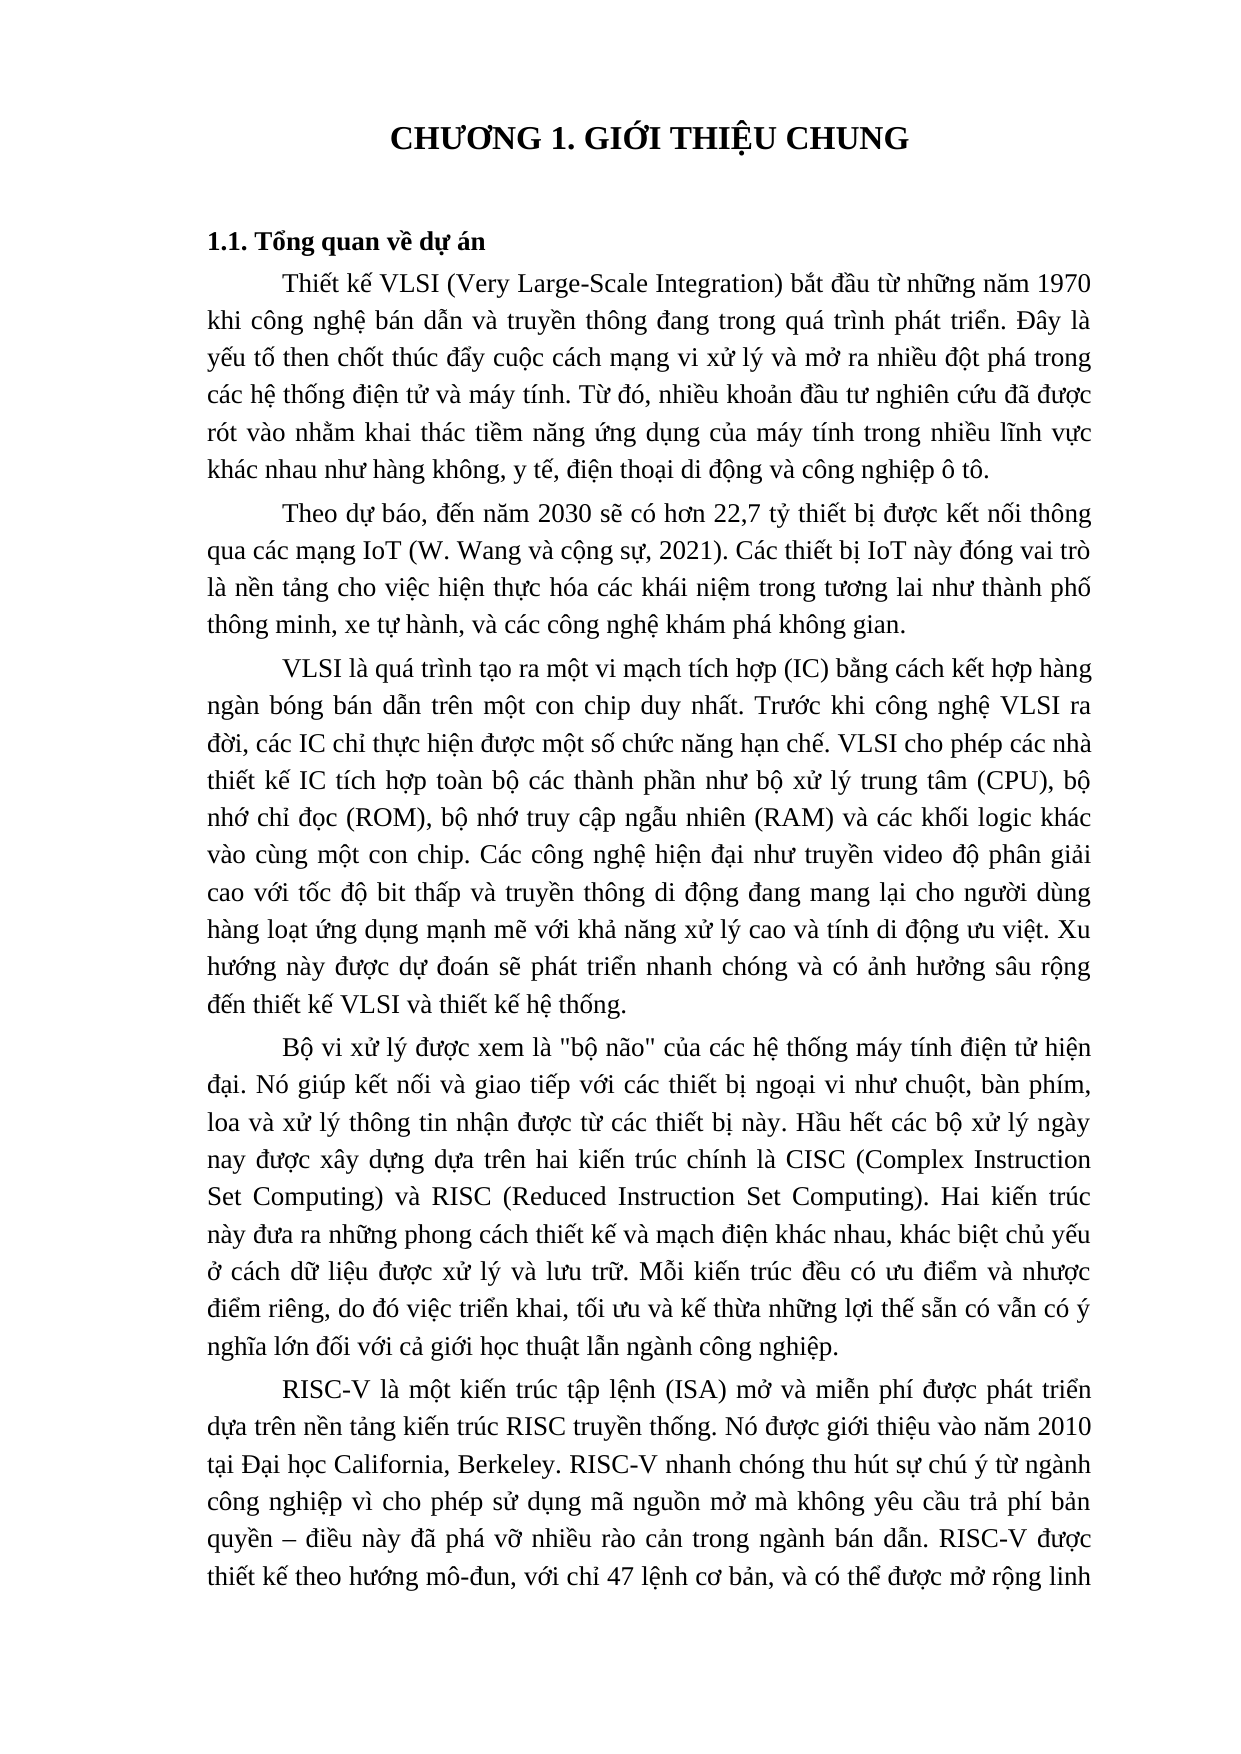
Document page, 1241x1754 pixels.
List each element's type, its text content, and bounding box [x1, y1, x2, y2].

text Bộ vi xử lý được xem là "bộ não" của các hệ thống máy tính điện tử hiện đại. Nó giúp kết nối và giao tiếp với các thiết bị ngoại vi như chuột, bàn phím, loa và xử lý thông tin nhận được từ các thiết bị này. Hầu hết các bộ xử lý ngày nay được xây dựng dựa trên hai kiến trúc chính là CISC (Complex Instruction Set Computing) và RISC (Reduced Instruction Set Computing). Hai kiến trúc này đưa ra những phong cách thiết kế và mạch điện khác nhau, khác biệt chủ yếu ở cách dữ liệu được xử lý và lưu trữ. Mỗi kiến trúc đều có ưu điểm và nhược điểm riêng, do đó việc triển khai, tối ưu và kế thừa những lợi thế sẵn có vẫn có ý nghĩa lớn đối với cả giới học thuật lẫn ngành công nghiệp. [207, 1031, 1092, 1361]
subtitle CHƯƠNG 1. GIỚI THIỆU CHUNG [207, 118, 1092, 156]
subtitle 1.1. Tổng quan về dự án [207, 225, 1092, 256]
text VLSI là quá trình tạo ra một vi mạch tích hợp (IC) bằng cách kết hợp hàng ngàn bóng bán dẫn trên một con chip duy nhất. Trước khi công nghệ VLSI ra đời, các IC chỉ thực hiện được một số chức năng hạn chế. VLSI cho phép các nhà thiết kế IC tích hợp toàn bộ các thành phần như bộ xử lý trung tâm (CPU), bộ nhớ chỉ đọc (ROM), bộ nhớ truy cập ngẫu nhiên (RAM) và các khối logic khác vào cùng một con chip. Các công nghệ hiện đại như truyền video độ phân giải cao với tốc độ bit thấp và truyền thông di động đang mang lại cho người dùng hàng loạt ứng dụng mạnh mẽ với khả năng xử lý cao và tính di động ưu việt. Xu hướng này được dự đoán sẽ phát triển nhanh chóng và có ảnh hưởng sâu rộng đến thiết kế VLSI và thiết kế hệ thống. [207, 652, 1092, 1019]
text Thiết kế VLSI (Very Large-Scale Integration) bắt đầu từ những năm 1970 khi công nghệ bán dẫn và truyền thông đang trong quá trình phát triển. Đây là yếu tố then chốt thúc đẩy cuộc cách mạng vi xử lý và mở ra nhiều đột phá trong các hệ thống điện tử và máy tính. Từ đó, nhiều khoản đầu tư nghiên cứu đã được rót vào nhằm khai thác tiềm năng ứng dụng của máy tính trong nhiều lĩnh vực khác nhau như hàng không, y tế, điện thoại di động và công nghiệp ô tô. [207, 267, 1092, 484]
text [207, 1373, 1092, 1591]
text Theo dự báo, đến năm 2030 sẽ có hơn 22,7 tỷ thiết bị được kết nối thông qua các mạng IoT (W. Wang và cộng sự, 2021). Các thiết bị IoT này đóng vai trò là nền tảng cho việc hiện thực hóa các khái niệm trong tương lai như thành phố thông minh, xe tự hành, và các công nghệ khám phá không gian. [207, 497, 1092, 640]
